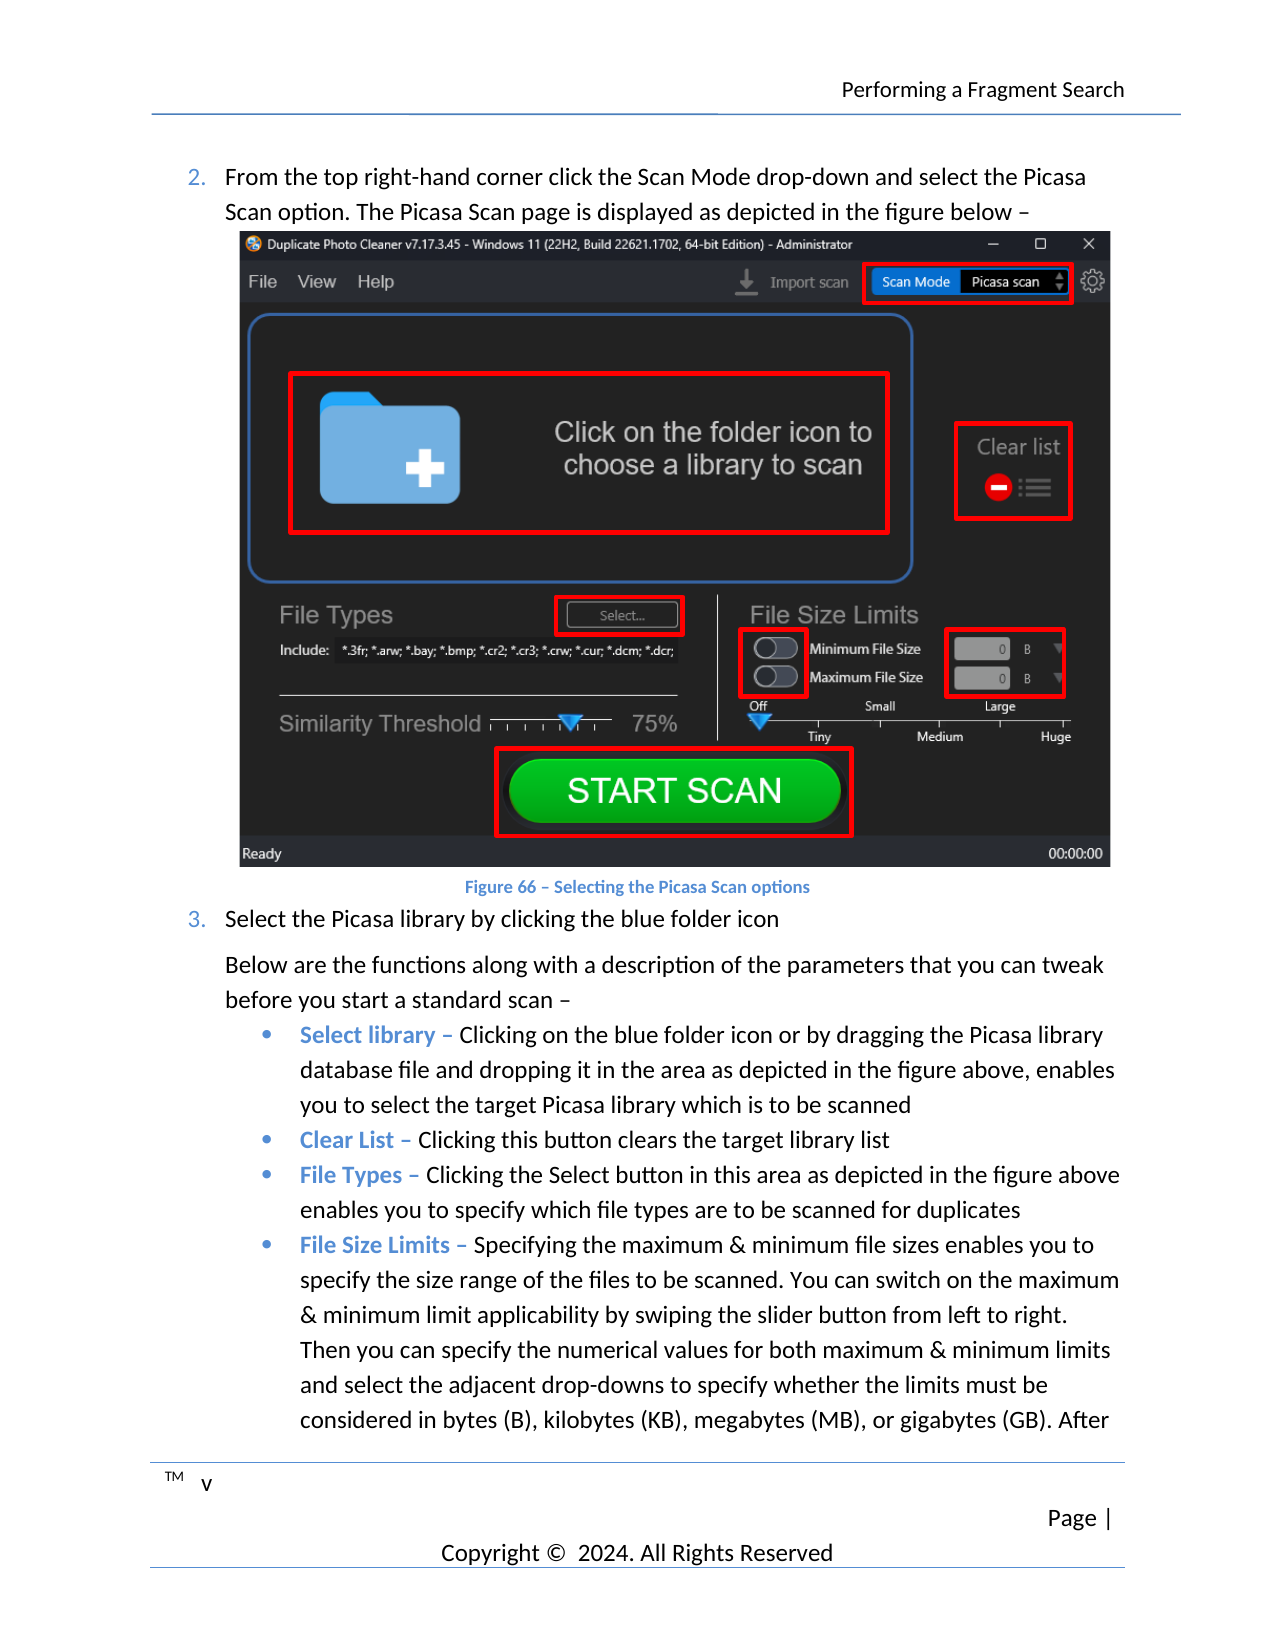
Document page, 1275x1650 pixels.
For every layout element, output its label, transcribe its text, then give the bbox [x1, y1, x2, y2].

list Clear List – Clicking this button clears the target library list [262, 1124, 1125, 1154]
list From the top right-hand corner click the Scan Mode drop-down and select the Picasa Scan option. The Picasa Scan page is displayed as depicted in the figure below – [187, 161, 1125, 227]
list Below are the functions along with a description of the parameters that you can tweak before you start a standard scan – [225, 949, 1125, 1014]
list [262, 1229, 1125, 1434]
text Figure 66 – Selecting the Picasa Scan options [150, 876, 1125, 899]
list Select library – Clicking on the blue folder icon or by dragging the Picasa library database file and dropping it in the area as depicted in the figure above, enables you to select the target Picasa library which is to be scanned [262, 1019, 1125, 1119]
list File Types – Clicking the Select button in this area as depicted in the figure above enables you to specify which file types are to be scanned for duplicates [262, 1159, 1125, 1224]
picture [239, 231, 1111, 867]
list Select the Picasa library by clicking the blue folder icon [187, 903, 1125, 933]
